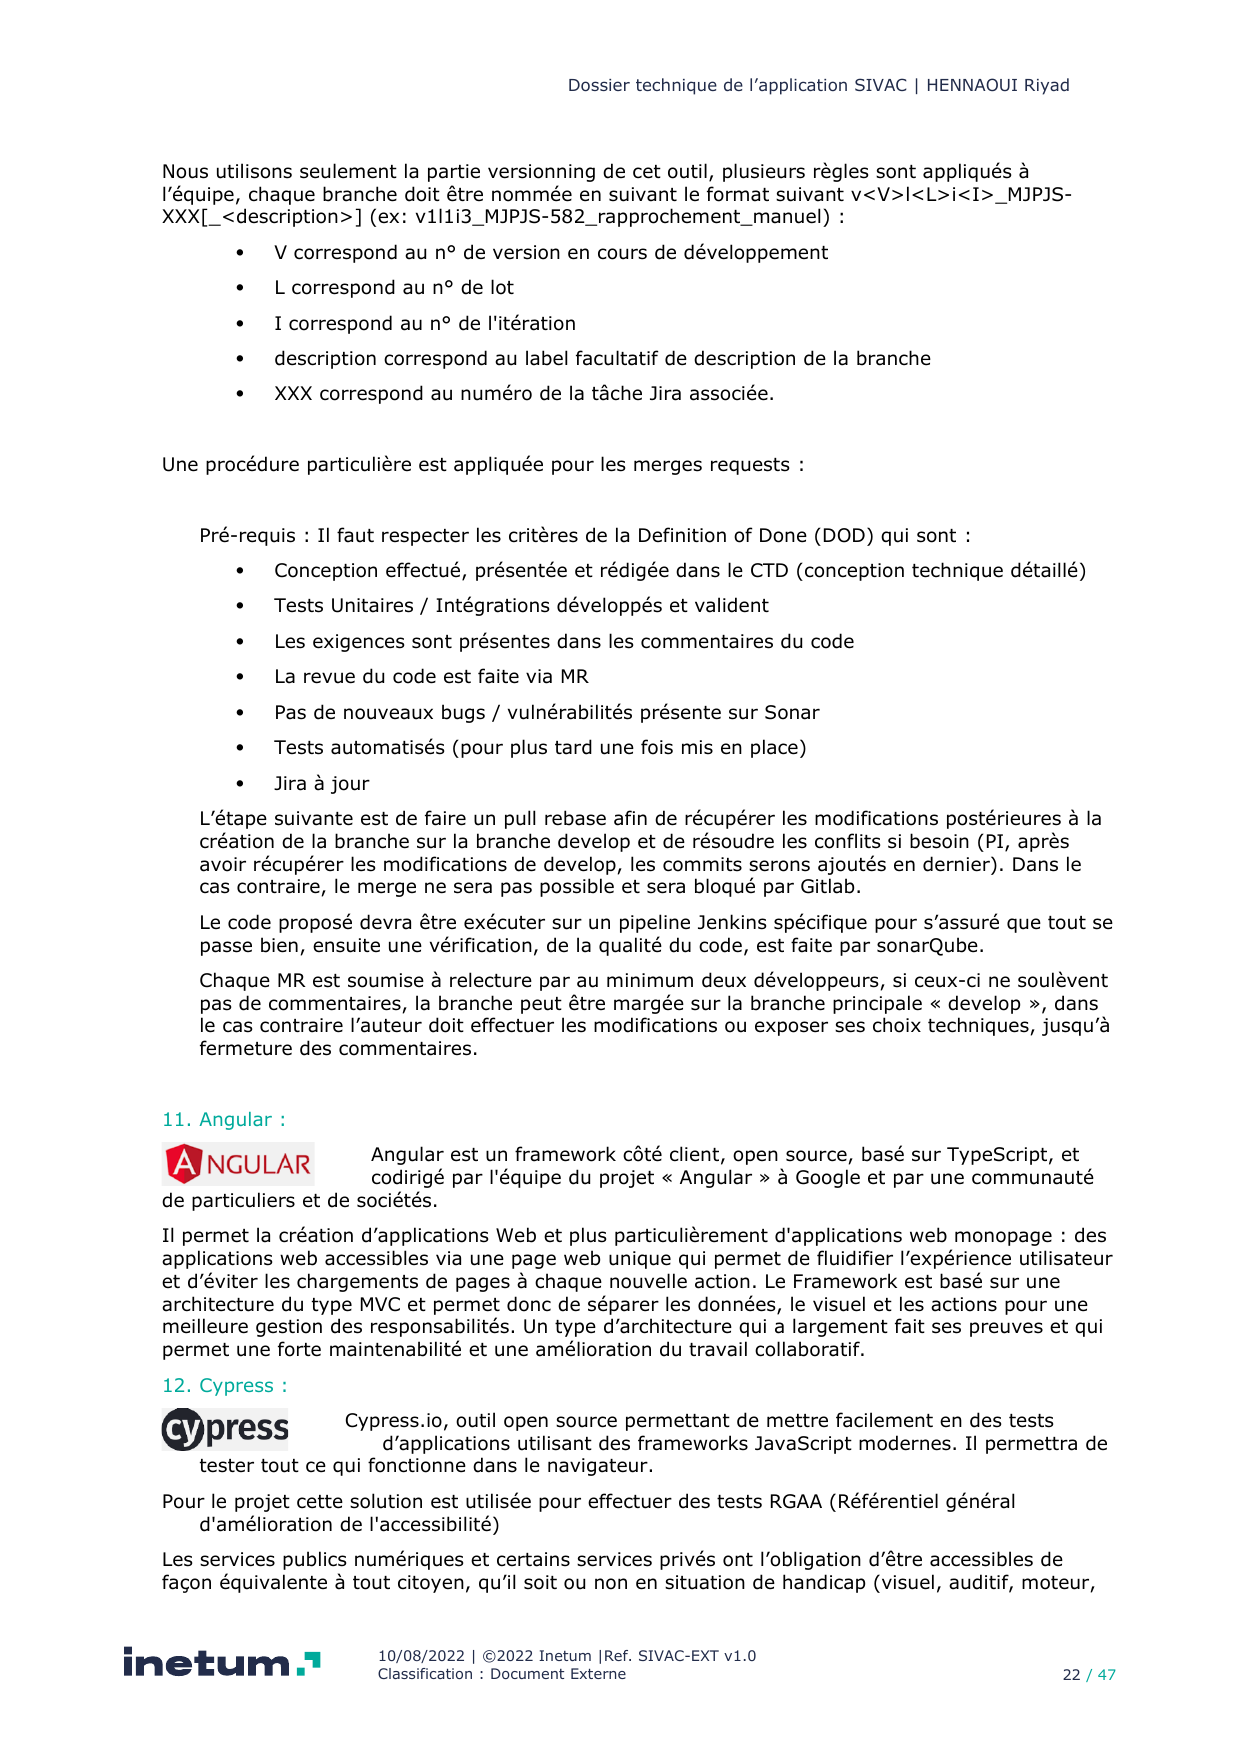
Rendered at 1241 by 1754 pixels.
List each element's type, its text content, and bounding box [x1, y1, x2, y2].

picture [161, 1142, 315, 1186]
list Cypress.io, outil open source permettant de mettre facilement en des tests d’applications utilisant des frameworks JavaScript modernes. Il permettra de tester tout ce qui fonctionne dans le navigateur. [162, 1408, 1116, 1477]
list Conception effectué, présentée et rédigée dans le CTD (conception technique détaillé) [237, 559, 1116, 582]
list Pour le projet cette solution est utilisée pour effectuer des tests RGAA (Référentiel général d'amélioration de l'accessibilité) [162, 1489, 1116, 1535]
list Pré-requis : Il faut respecter les critères de la Definition of Done (DOD) qui sont : [162, 523, 1116, 546]
list Tests automatisés (pour plus tard une fois mis en place) [237, 736, 1116, 759]
list Une procédure particulière est appliquée pour les merges requests : [162, 453, 1116, 476]
list Nous utilisons seulement la partie versionning de cet outil, plusieurs règles sont appliqués à l’équipe, chaque branche doit être nommée en suivant le format suivant v<V>l<L>i<I>_MJPJS-XXX[_<description>] (ex: v1l1i3_MJPJS-582_rapprochement_manuel) : [162, 159, 1116, 228]
list La revue du code est faite via MR [237, 665, 1116, 688]
list Pas de nouveaux bugs / vulnérabilités présente sur Sonar [237, 700, 1116, 723]
list Tests Unitaires / Intégrations développés et valident [237, 594, 1116, 617]
list Il permet la création d’applications Web et plus particulièrement d'applications web monopage : des applications web accessibles via une page web unique qui permet de fluidifier l’expérience utilisateur et d’éviter les chargements de pages à chaque nouvelle action. Le Framework est basé sur une architecture du type MVC et permet donc de séparer les données, le visuel et les actions pour une meilleure gestion des responsabilités. Un type d’architecture qui a largement fait ses preuves et qui permet une forte maintenabilité et une amélioration du travail collaboratif. [162, 1224, 1116, 1361]
list Chaque MR est soumise à relecture par au minimum deux développeurs, si ceux-ci ne soulèvent pas de commentaires, la branche peut être margée sur la branche principale « develop », dans le cas contraire l’auteur doit effectuer les modifications ou exposer ses choix techniques, jusqu’à fermeture des commentaires. [162, 968, 1116, 1060]
list Angular : [162, 1107, 1116, 1130]
picture [161, 1408, 289, 1451]
list V correspond au n° de version en cours de développement [237, 240, 1116, 263]
list L’étape suivante est de faire un pull rebase afin de récupérer les modifications postérieures à la création de la branche sur la branche develop et de résoudre les conflits si besoin (PI, après avoir récupérer les modifications de develop, les commits serons ajoutés en dernier). Dans le cas contraire, le merge ne sera pas possible et sera bloqué par Gitlab. [162, 807, 1116, 898]
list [162, 1547, 1116, 1593]
list Le code proposé devra être exécuter sur un pipeline Jenkins spécifique pour s’assuré que tout se passe bien, ensuite une vérification, de la qualité du code, est faite par sonarQube. [162, 910, 1116, 956]
list Les exigences sont présentes dans les commentaires du code [237, 629, 1116, 652]
list Cypress : [162, 1373, 1116, 1396]
list Jira à jour [237, 771, 1116, 794]
list XXX correspond au numéro de la tâche Jira associée. [237, 382, 1116, 405]
list description correspond au label facultatif de description de la branche [237, 347, 1116, 369]
list Angular est un framework côté client, open source, basé sur TypeScript, et codirigé par l'équipe du projet « Angular » à Google et par une communauté de particuliers et de sociétés. [162, 1143, 1116, 1211]
list L correspond au n° de lot [237, 276, 1116, 299]
list I correspond au n° de l'itération [237, 311, 1116, 334]
